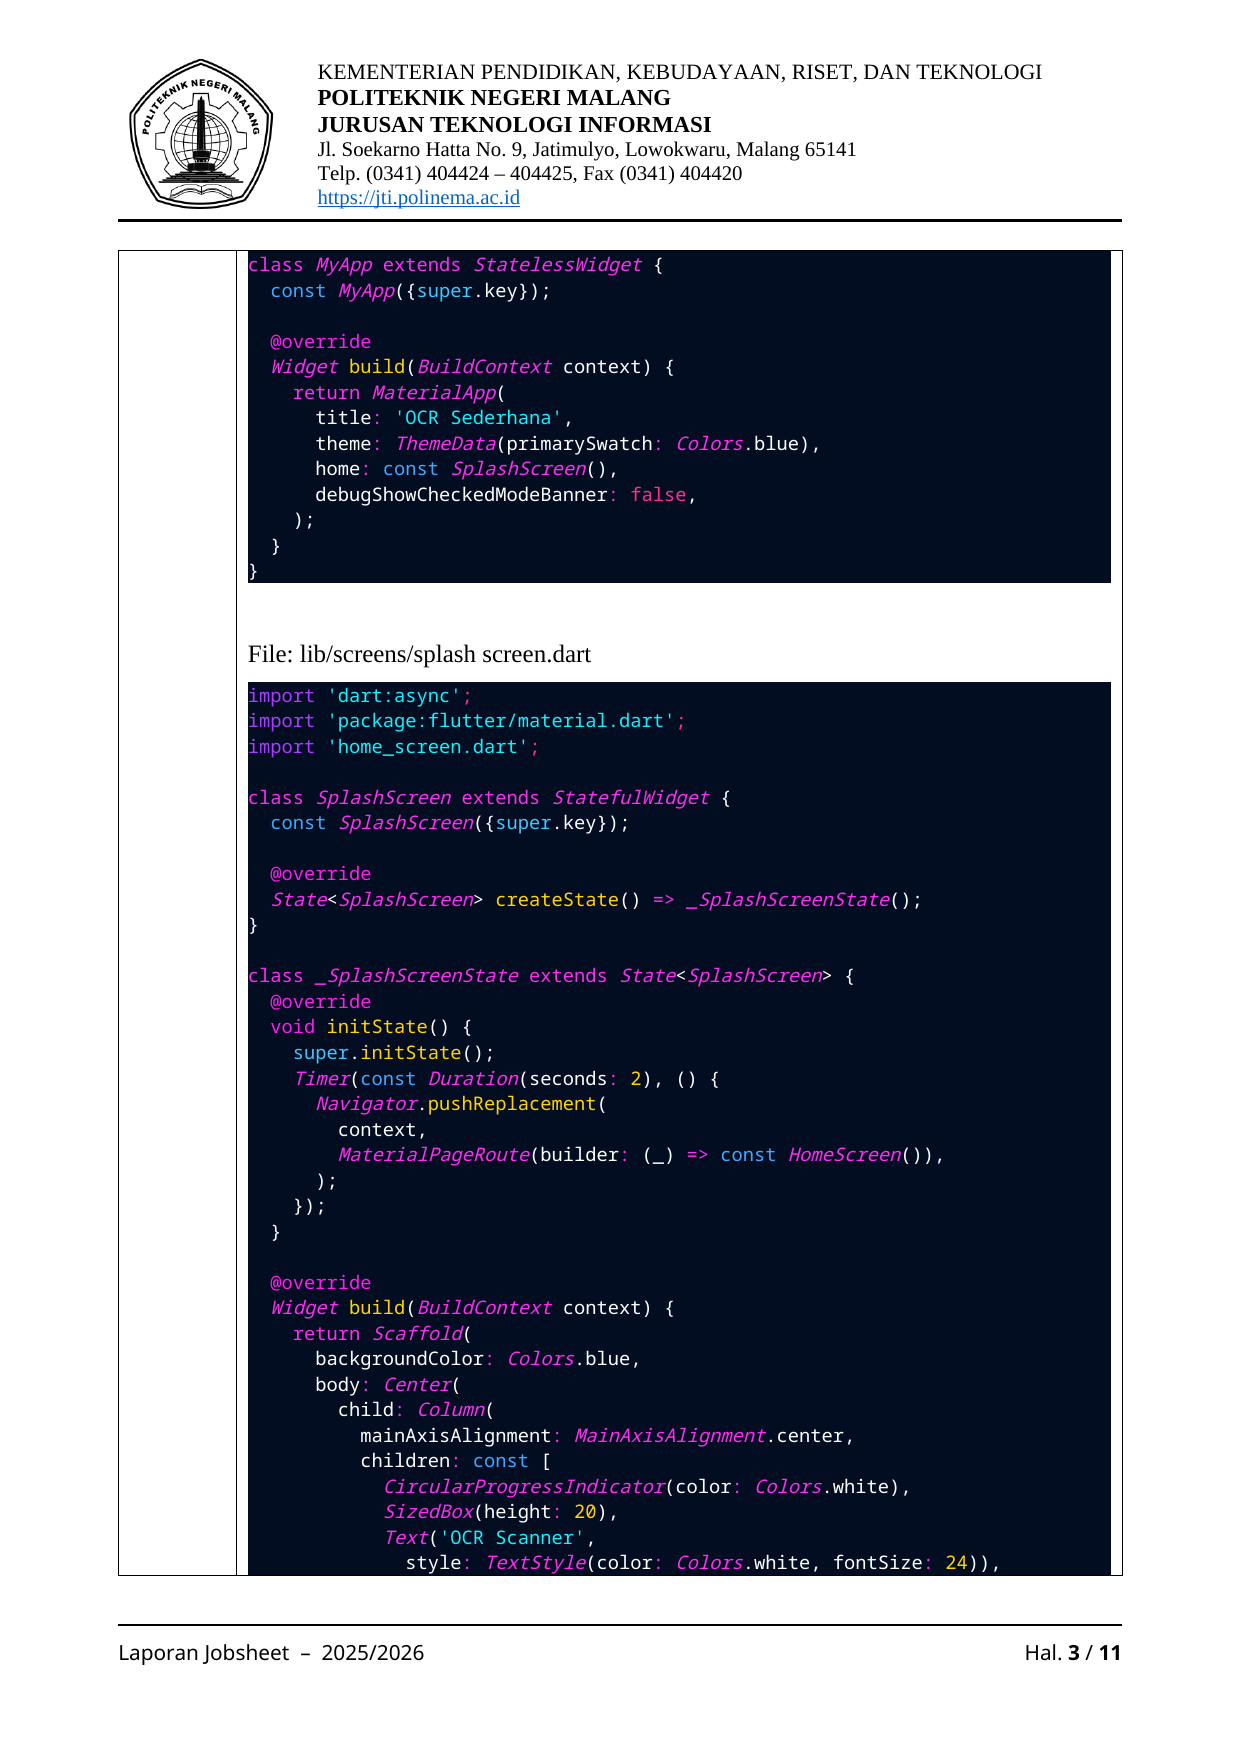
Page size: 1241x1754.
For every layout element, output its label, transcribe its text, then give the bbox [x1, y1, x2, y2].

table_cell 6 [119, 251, 236, 1575]
picture [129, 59, 275, 209]
